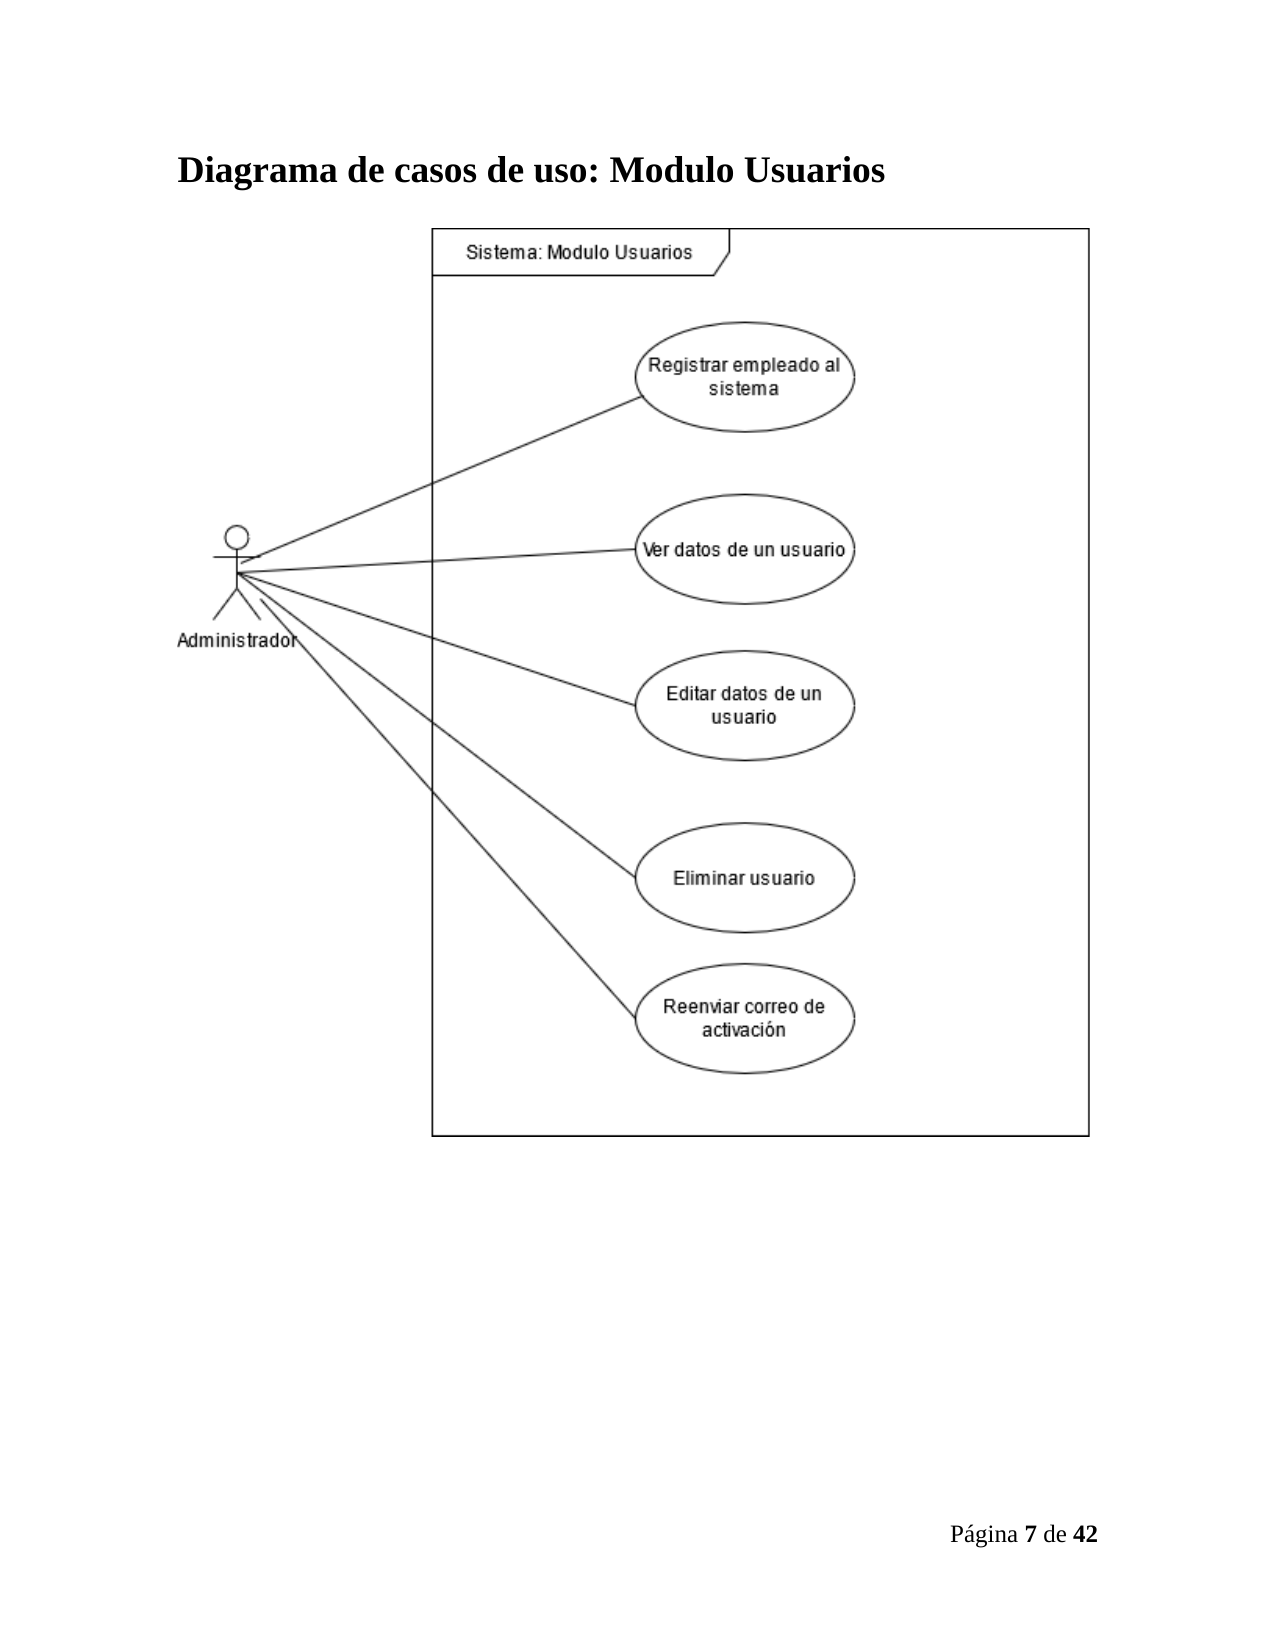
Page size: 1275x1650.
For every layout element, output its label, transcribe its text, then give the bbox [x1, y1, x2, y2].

subtitle Diagrama de casos de uso: Modulo Usuarios [177, 148, 1098, 191]
picture [177, 228, 1090, 1137]
